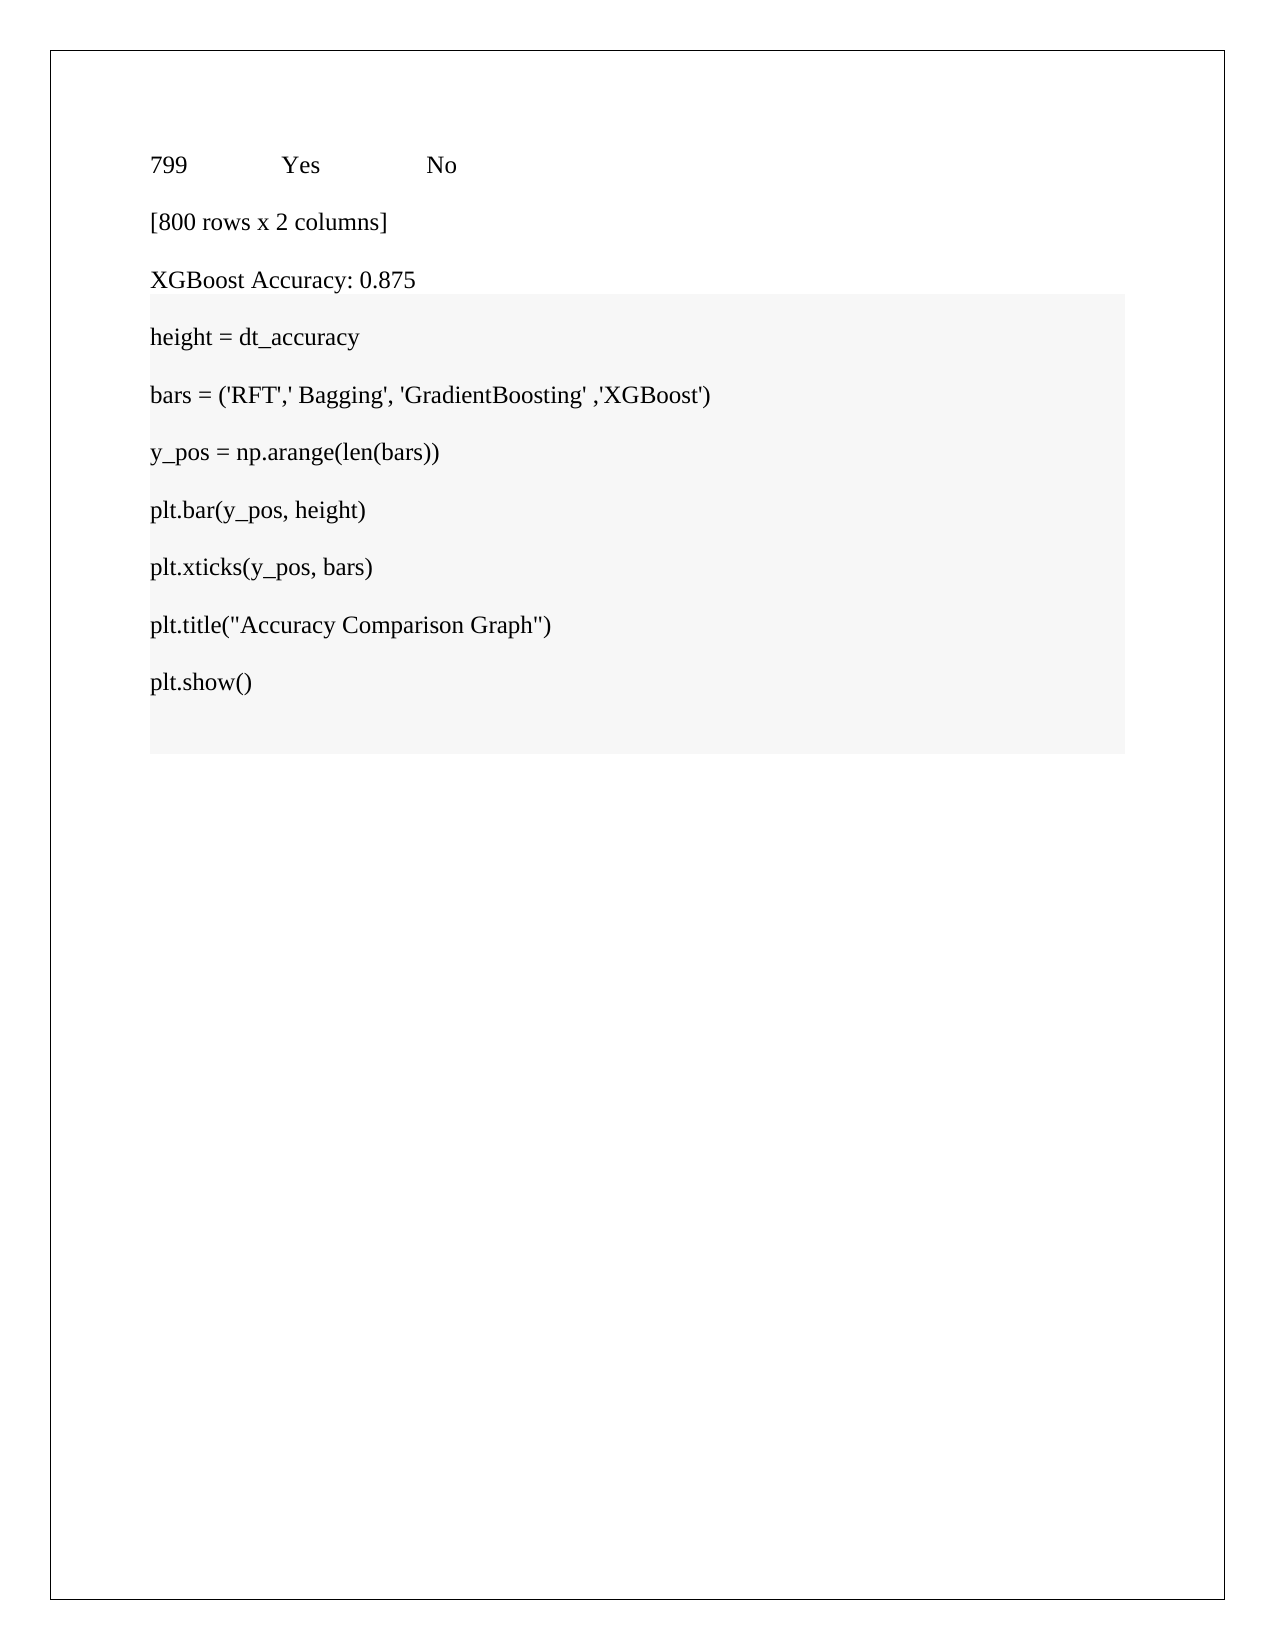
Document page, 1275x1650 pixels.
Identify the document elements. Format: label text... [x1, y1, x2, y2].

text 799 Yes No [150, 150, 1125, 179]
text plt.title("Accuracy Comparison Graph") [150, 610, 1125, 639]
text plt.bar(y_pos, height) [150, 495, 1125, 524]
text plt.xticks(y_pos, bars) [150, 552, 1125, 581]
text y_pos = np.arange(len(bars)) [150, 437, 1125, 466]
text height = dt_accuracy [150, 322, 1125, 351]
text [800 rows x 2 columns] [150, 207, 1125, 236]
text XGBoost Accuracy: 0.875 [150, 265, 1125, 294]
text bars = ('RFT',' Bagging', 'GradientBoosting' ,'XGBoost') [150, 380, 1125, 409]
text plt.show() [150, 667, 1125, 696]
